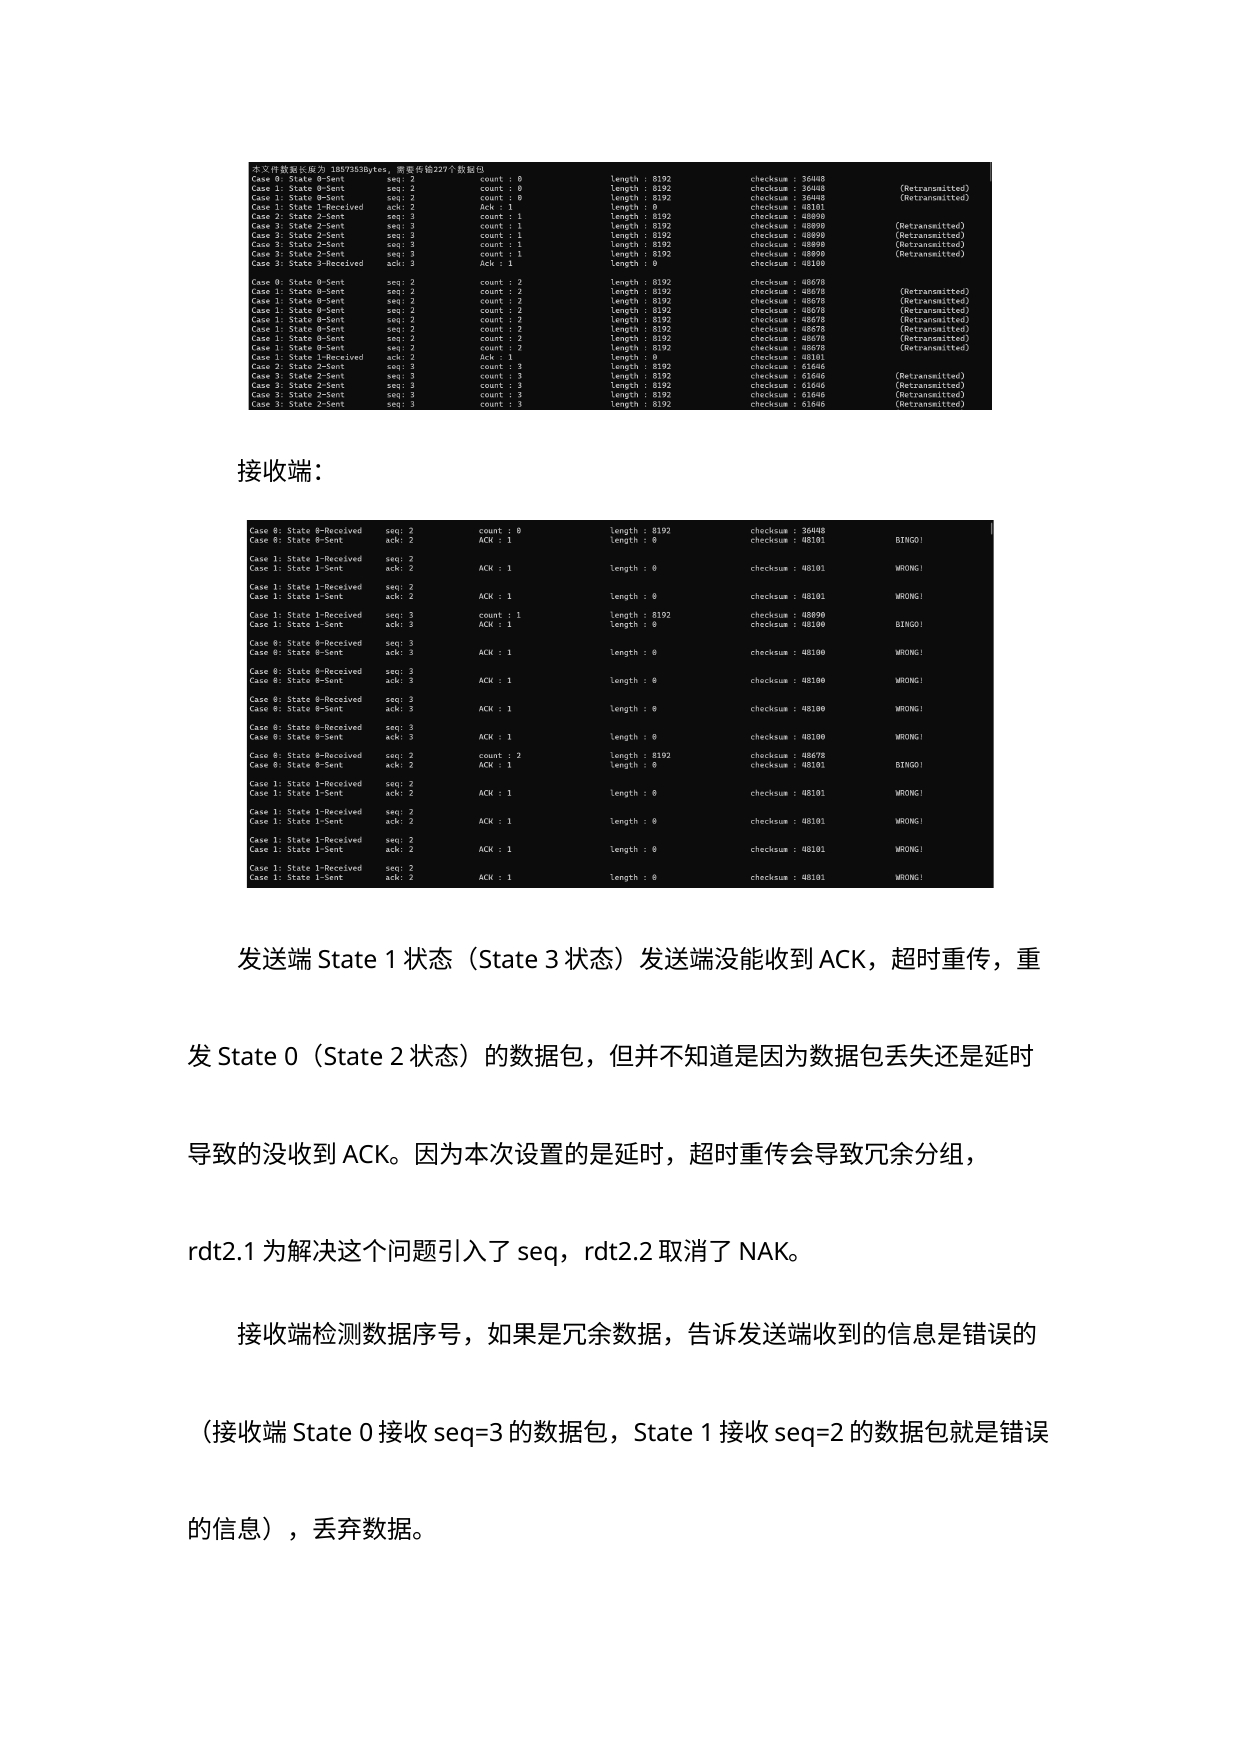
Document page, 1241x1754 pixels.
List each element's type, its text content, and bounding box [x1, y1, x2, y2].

picture [246, 520, 994, 888]
list 接收端： [187, 437, 1053, 502]
list 接收端检测数据序号，如果是冗余数据，告诉发送端收到的信息是错误的（接收端State 0接收seq=3的数据包，State 1接收seq=2的数据包就是错误的信息），丢弃数据。 [187, 1301, 1053, 1561]
picture [248, 162, 992, 410]
list 发送端State 1状态（State 3状态）发送端没能收到ACK，超时重传，重发State 0（State 2状态）的数据包，但并不知道是因为数据包丢失还是延时导致的没收到ACK。因为本次设置的是延时，超时重传会导致冗余分组，rdt2.1为解决这个问题引入了seq，rdt2.2取消了NAK。 [187, 925, 1053, 1282]
